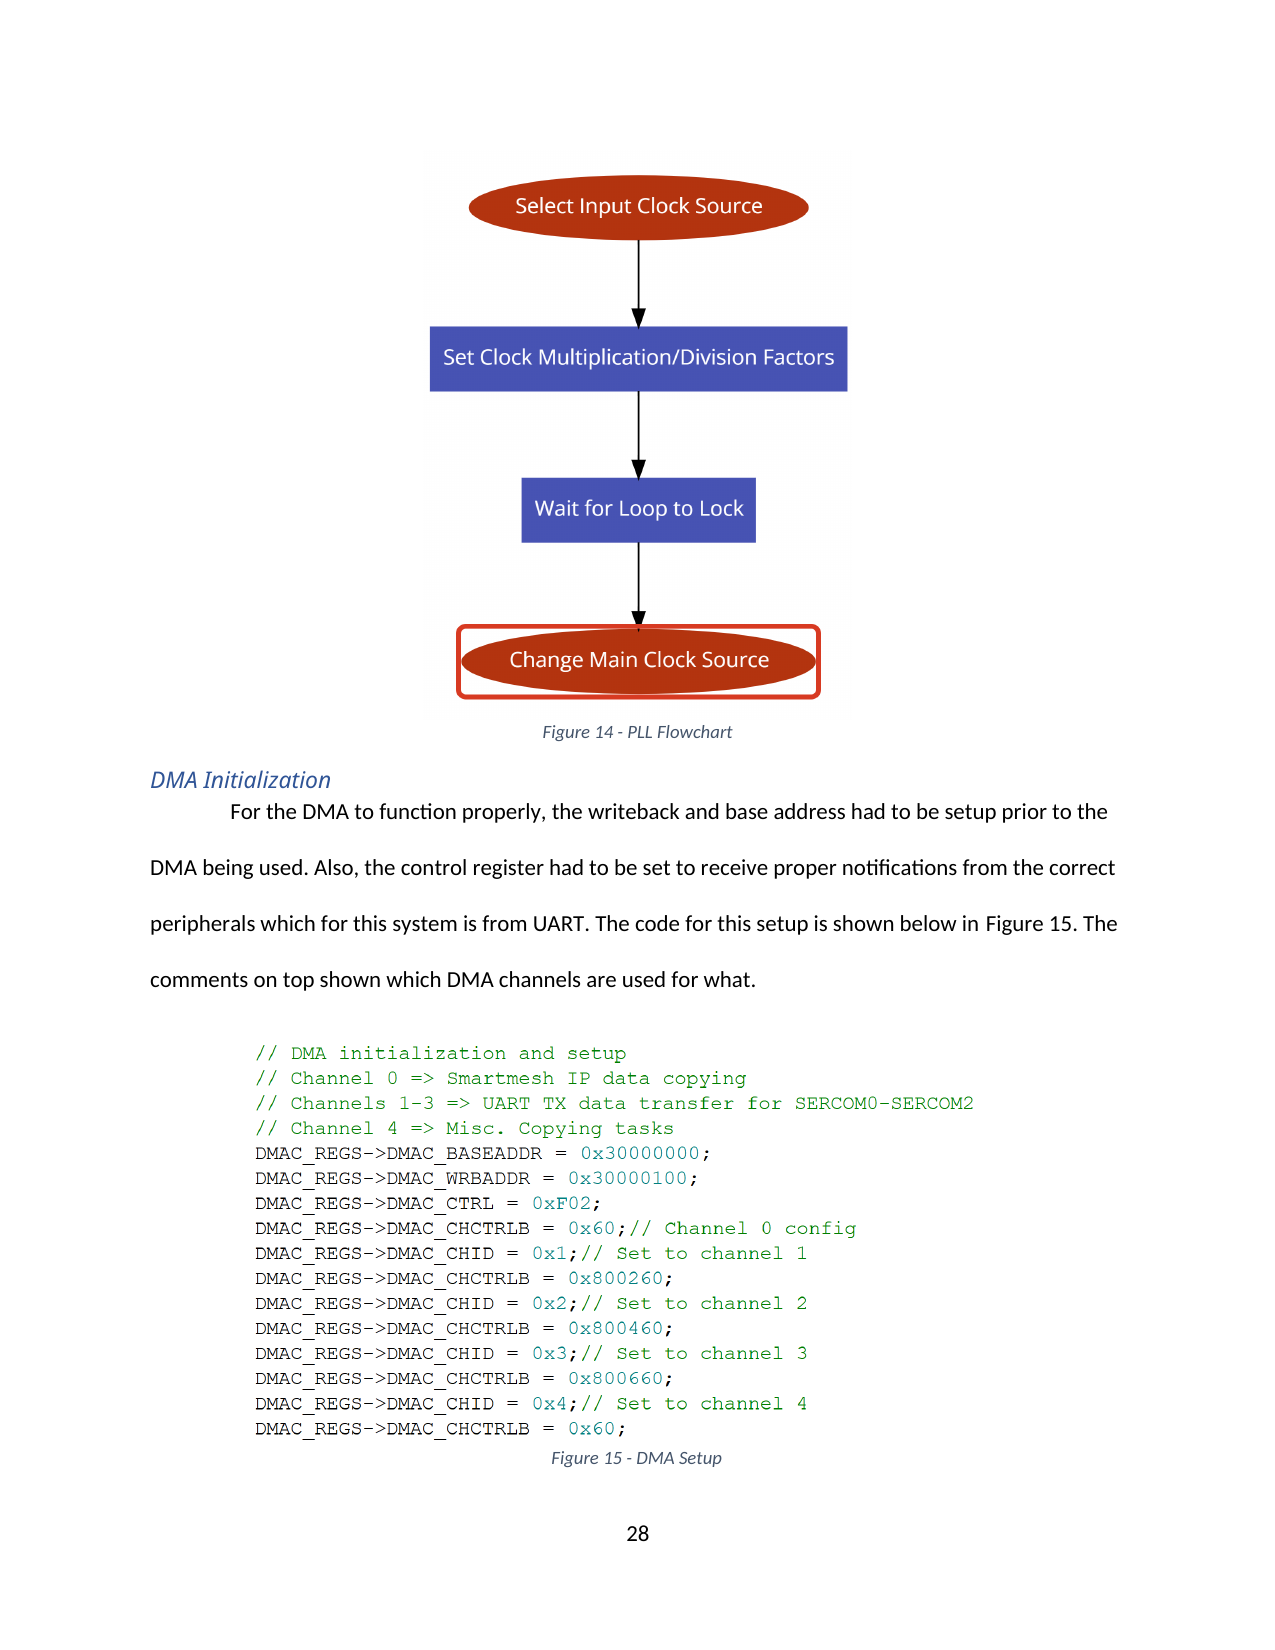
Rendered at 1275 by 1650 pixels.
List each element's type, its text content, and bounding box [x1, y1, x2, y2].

text For the DMA to function properly, the writeback and base address had to be setup prior to the DMA being used. Also, the control register had to be set to receive proper notifications from the correct peripherals which for this system is from UART. The code for this setup is shown below in Figure 15. The comments on top shown which DMA channels are used for what. [150, 797, 1125, 993]
picture [247, 1038, 1028, 1446]
subtitle DMA Initialization [150, 764, 1125, 795]
text Figure 14 - PLL Flowchart [150, 720, 1125, 743]
picture [422, 150, 853, 720]
text Figure 15 - DMA Setup [150, 1446, 1125, 1469]
